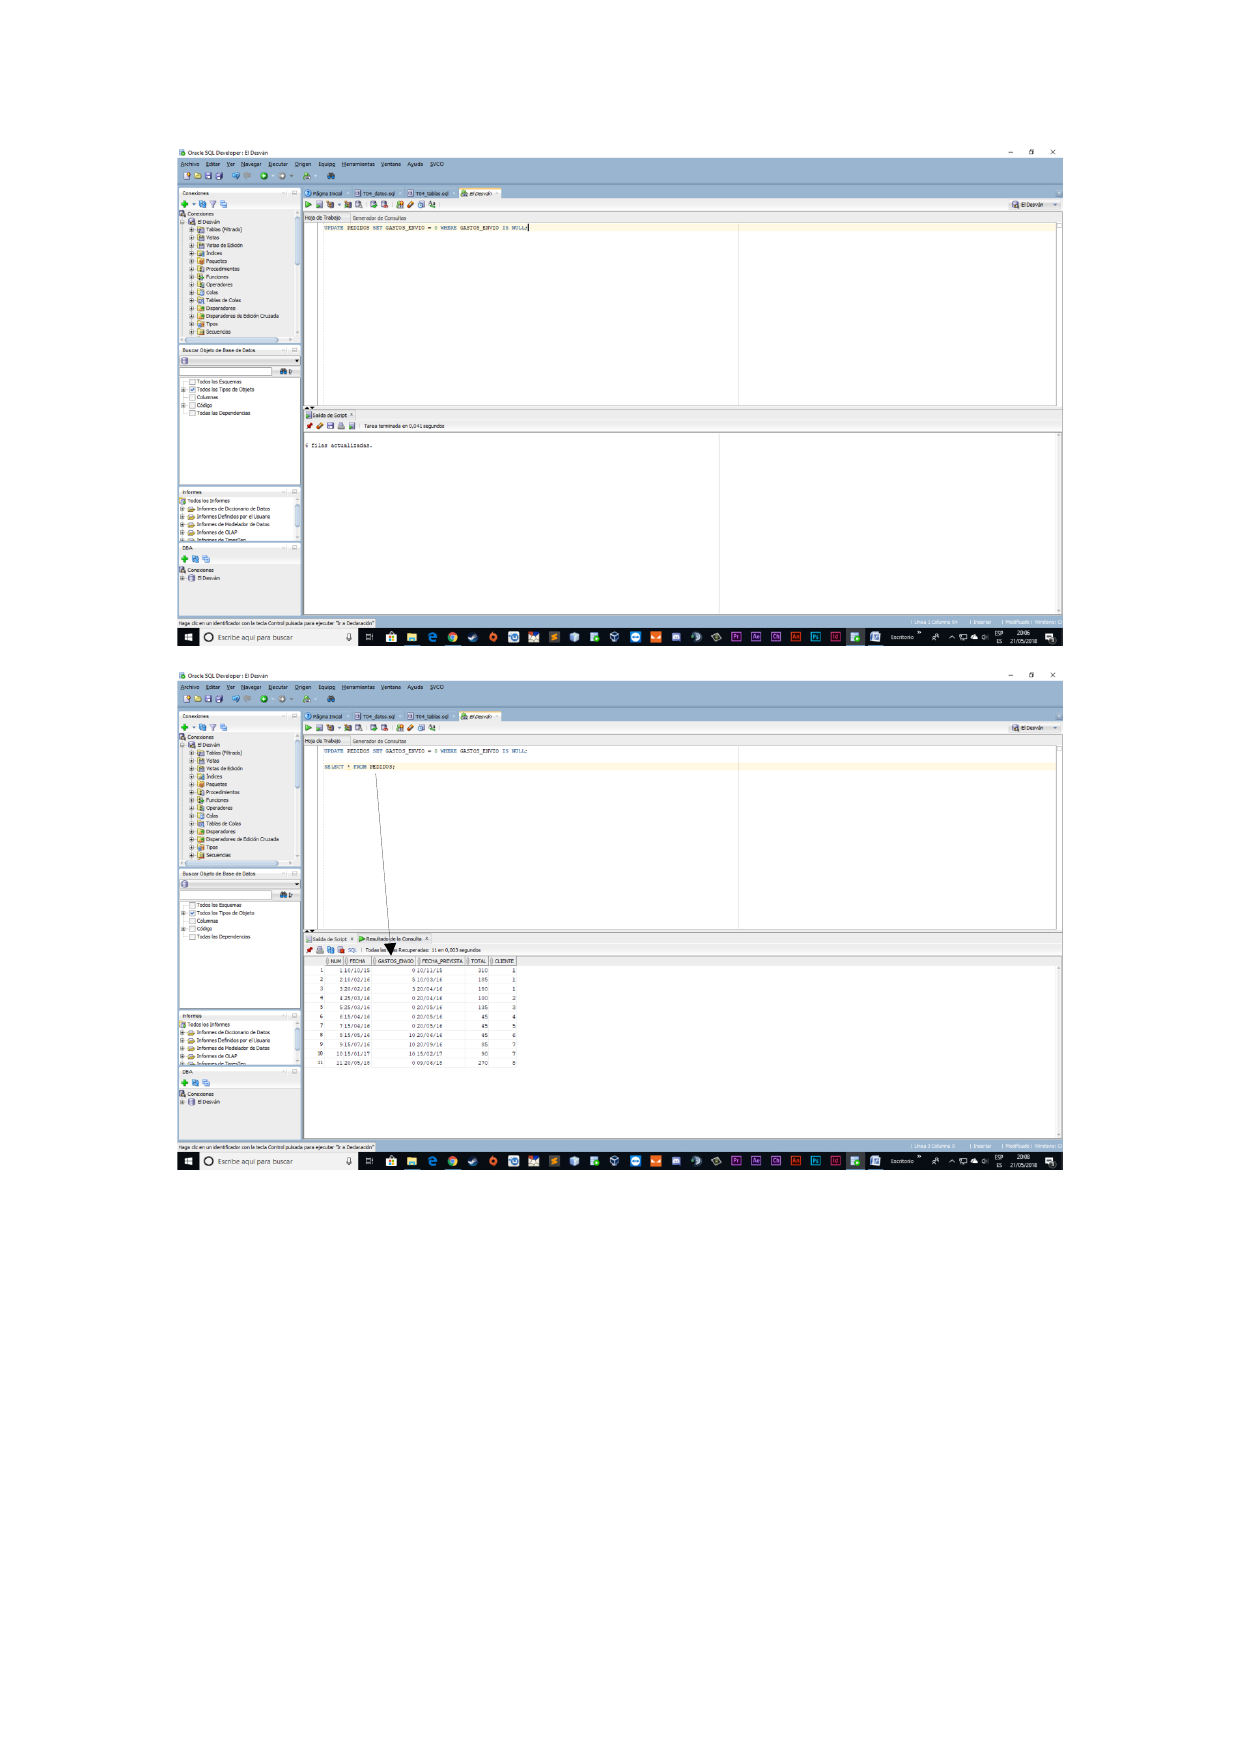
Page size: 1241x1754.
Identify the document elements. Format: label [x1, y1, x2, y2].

picture [177, 671, 1063, 1170]
picture [177, 147, 1063, 646]
